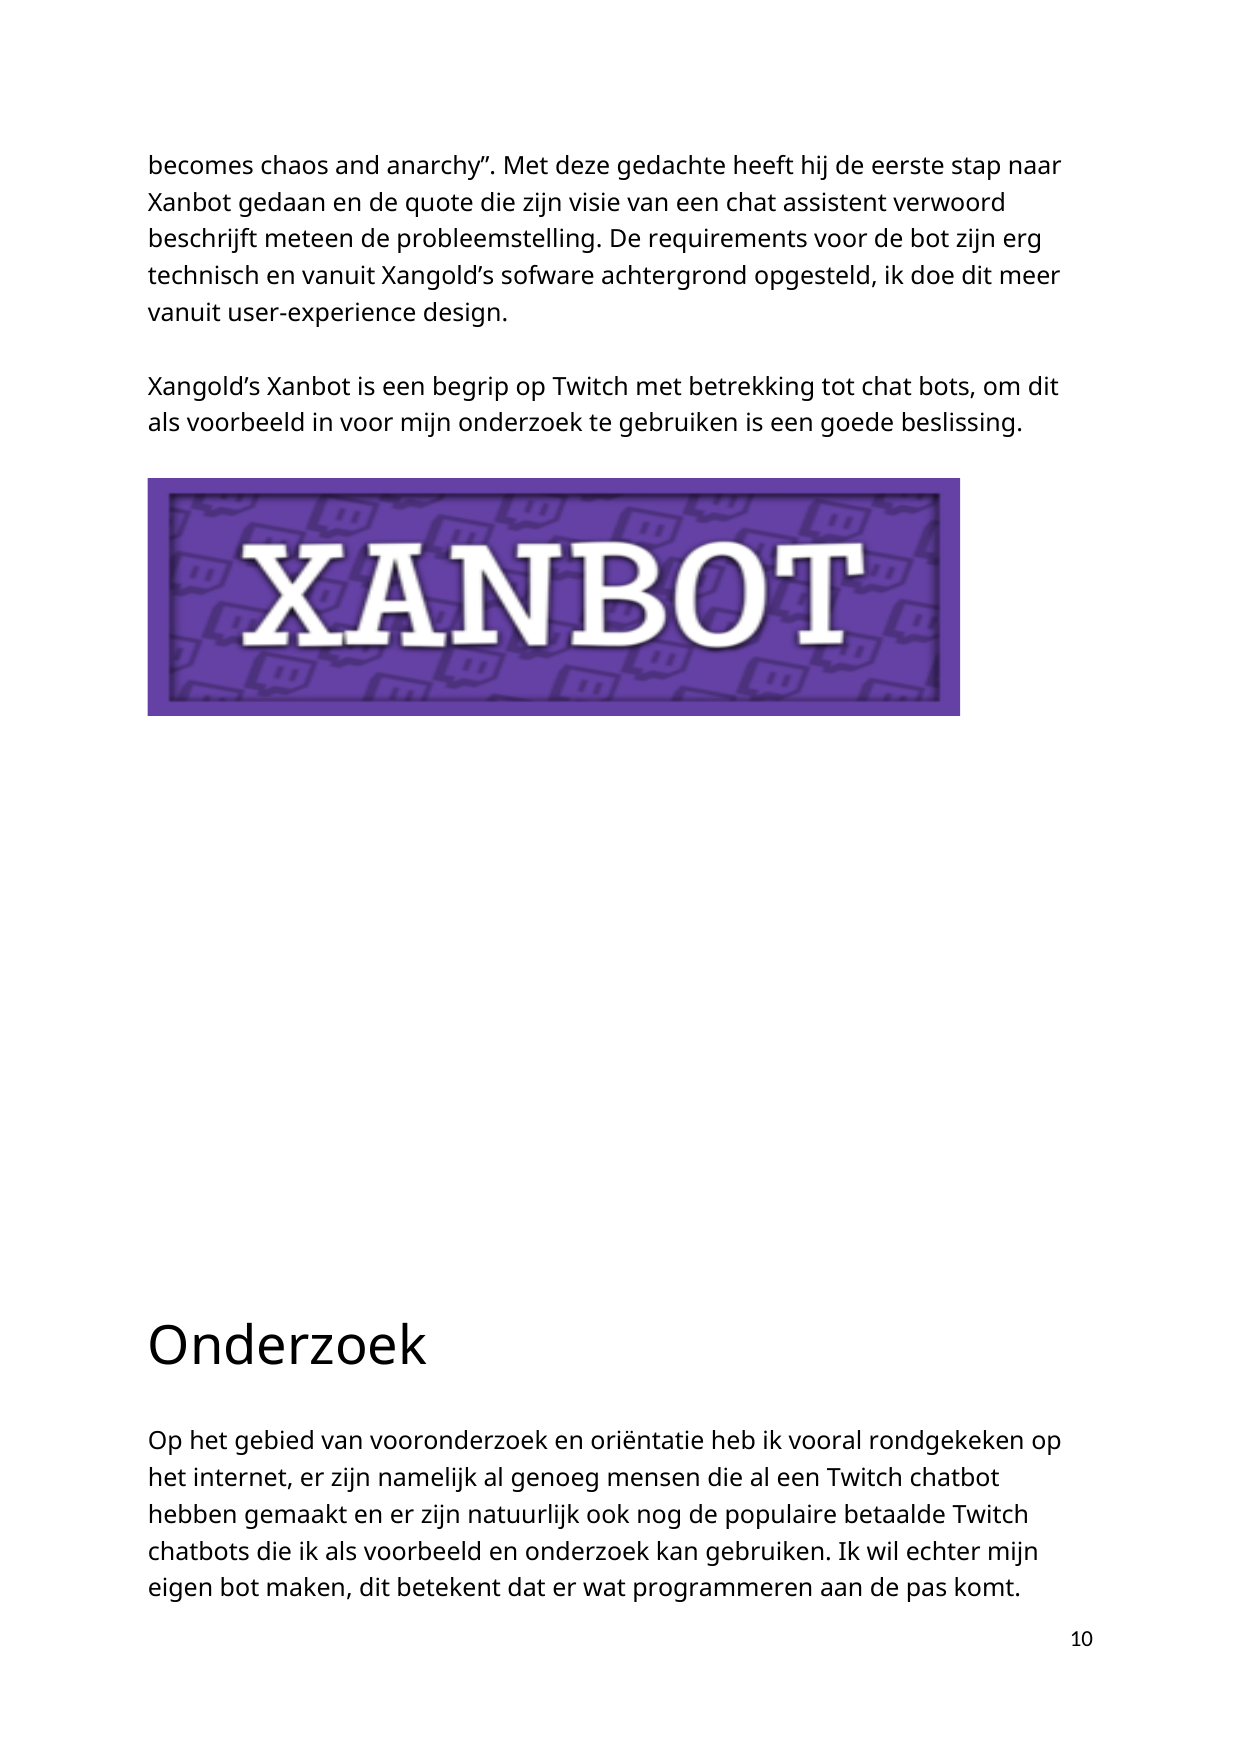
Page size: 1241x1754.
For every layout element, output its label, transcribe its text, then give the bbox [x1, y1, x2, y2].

picture [147, 478, 960, 716]
text Onderzoek [148, 1307, 1093, 1380]
text Op het gebied van vooronderzoek en oriëntatie heb ik vooral rondgekeken op het internet, er zijn namelijk al genoeg mensen die al een Twitch chatbot hebben gemaakt en er zijn natuurlijk ook nog de populaire betaalde Twitch chatbots die ik als voorbeeld en onderzoek kan gebruiken. Ik wil echter mijn eigen bot maken, dit betekent dat er wat programmeren aan de pas komt. [148, 1423, 1093, 1604]
text Xangold’s Xanbot is een begrip op Twitch met betrekking tot chat bots, om dit als voorbeeld in voor mijn onderzoek te gebruiken is een goede beslissing. [148, 368, 1093, 439]
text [148, 148, 1093, 329]
